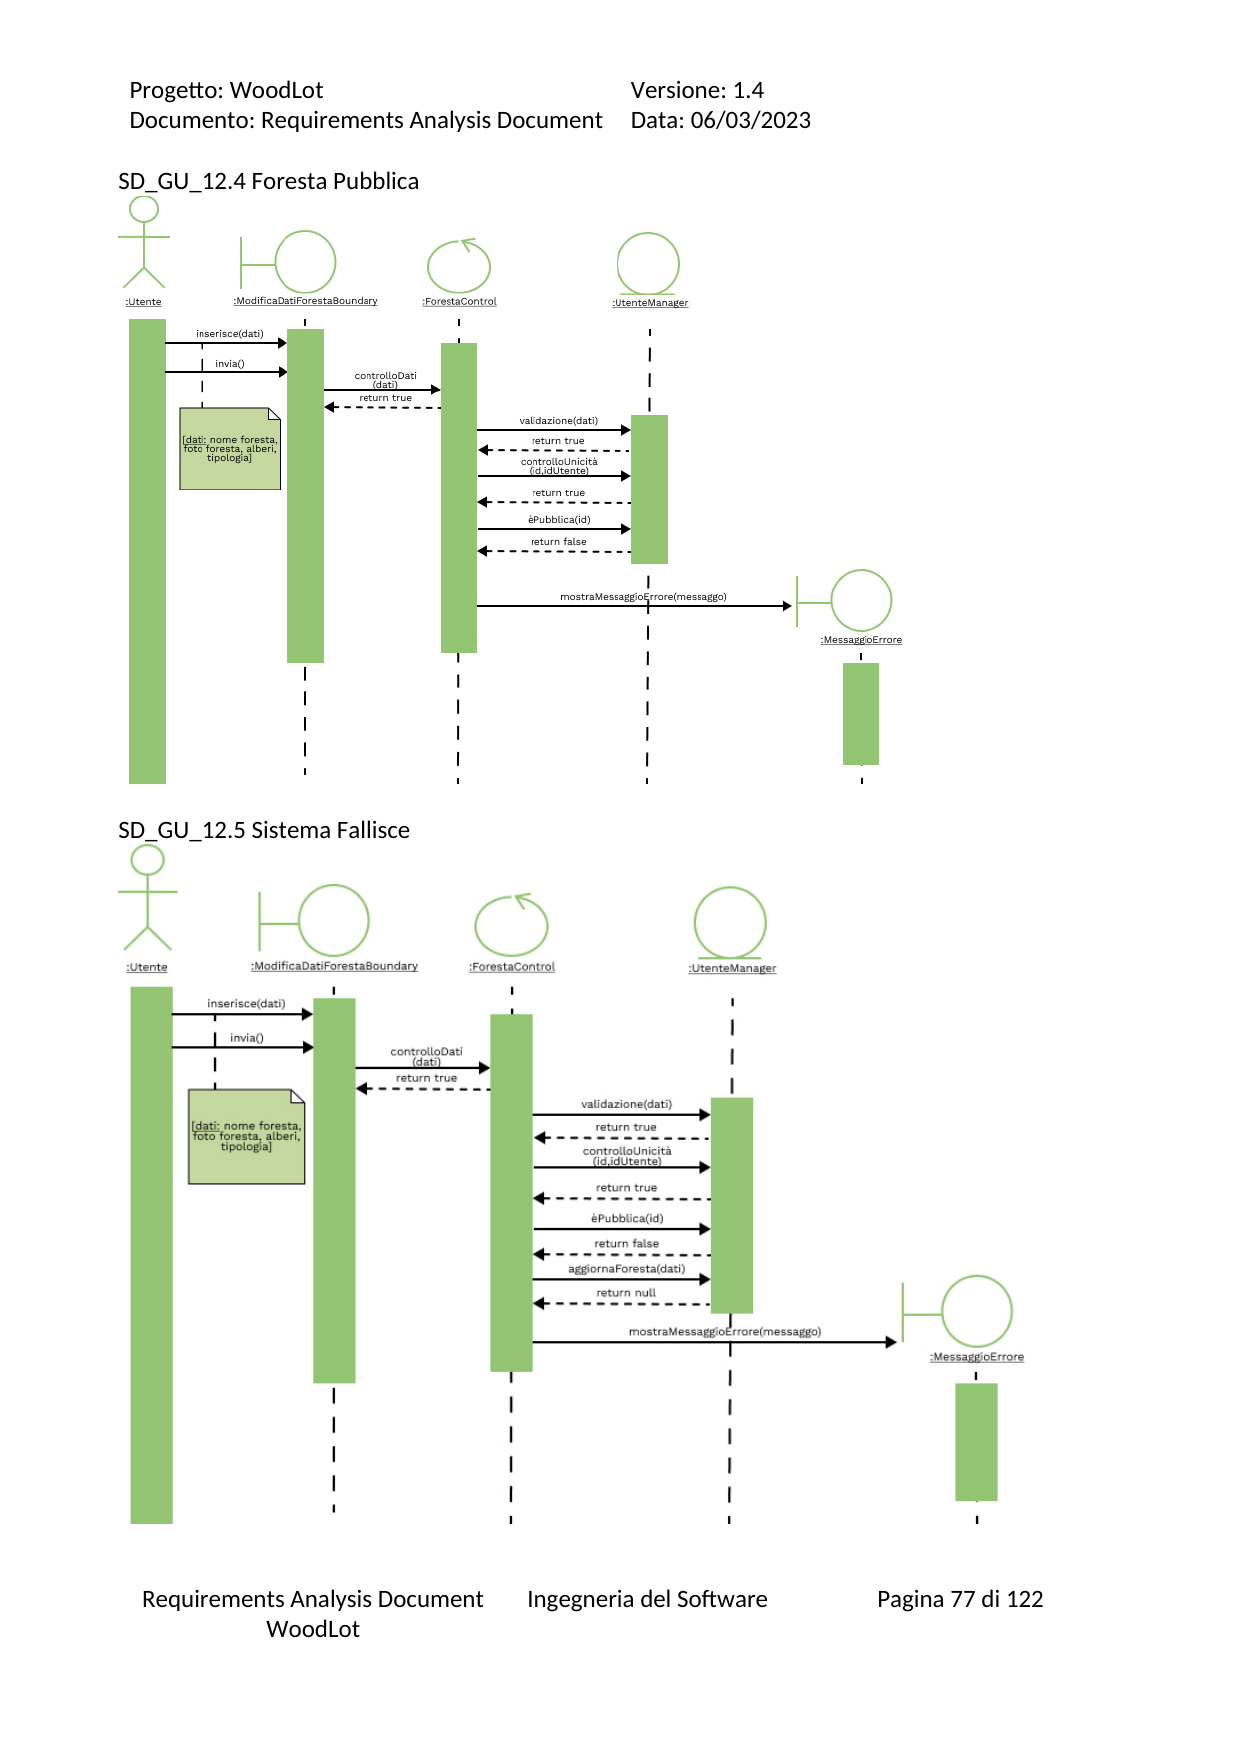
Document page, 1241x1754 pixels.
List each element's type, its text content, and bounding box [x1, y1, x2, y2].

picture [118, 196, 950, 784]
picture [118, 844, 1080, 1524]
text SD_GU_12.4 Foresta Pubblica [118, 165, 1122, 196]
